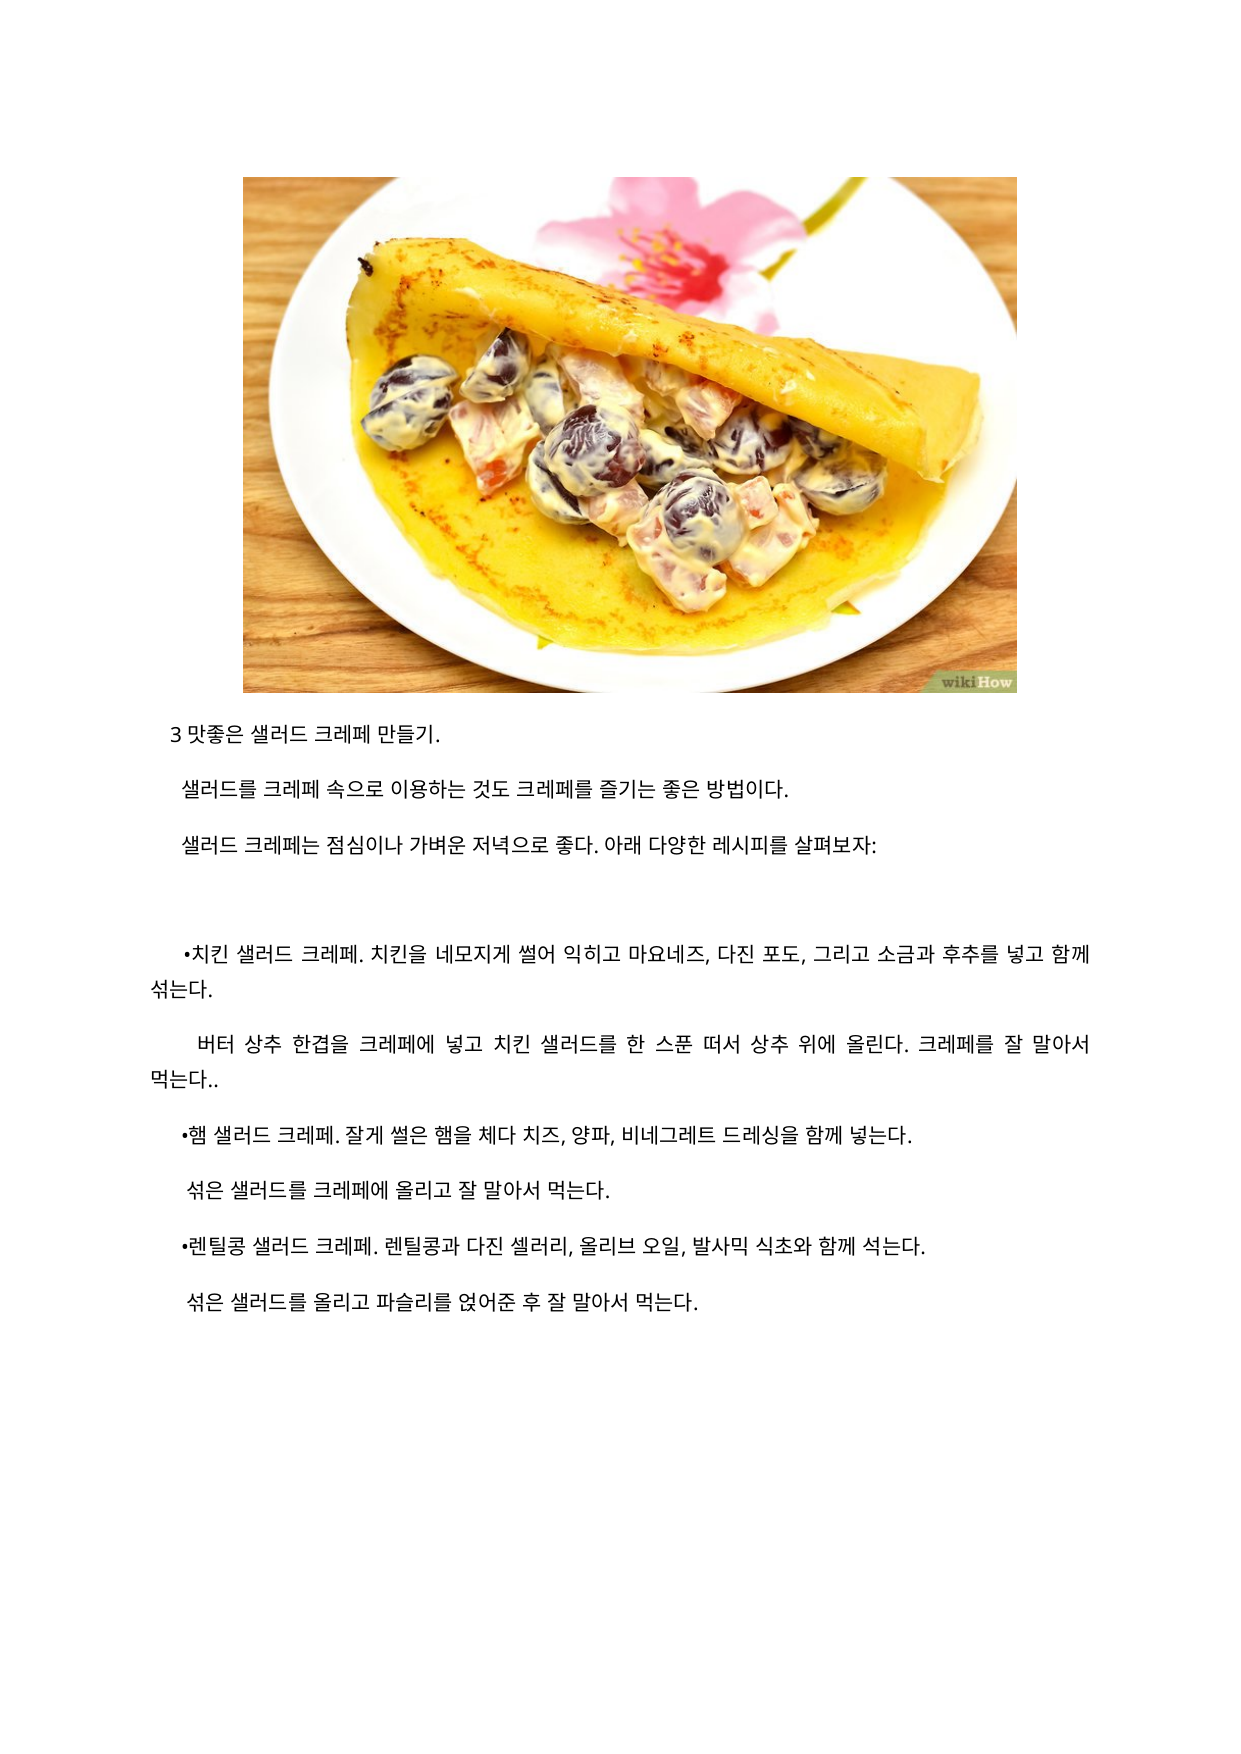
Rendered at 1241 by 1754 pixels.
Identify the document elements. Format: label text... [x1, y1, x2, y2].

text •햄 샐러드 크레페. 잘게 썰은 햄을 체다 치즈, 양파, 비네그레트 드레싱을 함께 넣는다. [150, 1119, 1090, 1149]
text 버터 상추 한겹을 크레페에 넣고 치킨 샐러드를 한 스푼 떠서 상추 위에 올린다. 크레페를 잘 말아서 먹는다.. [150, 1029, 1090, 1094]
picture [243, 177, 1017, 693]
text 샐러드를 크레페 속으로 이용하는 것도 크레페를 즐기는 좋은 방법이다. [150, 773, 1090, 804]
text 샐러드 크레페는 점심이나 가벼운 저녁으로 좋다. 아래 다양한 레시피를 살펴보자: [150, 829, 1090, 859]
text 3 맛좋은 샐러드 크레페 만들기. [150, 718, 1090, 748]
text 섞은 샐러드를 크레페에 올리고 잘 말아서 먹는다. [150, 1175, 1090, 1205]
text 섞은 샐러드를 올리고 파슬리를 얹어준 후 잘 말아서 먹는다. [150, 1286, 1090, 1316]
text •렌틸콩 샐러드 크레페. 렌틸콩과 다진 셀러리, 올리브 오일, 발사믹 식초와 함께 석는다. [150, 1230, 1090, 1261]
text •치킨 샐러드 크레페. 치킨을 네모지게 썰어 익히고 마요네즈, 다진 포도, 그리고 소금과 후추를 넣고 함께 섞는다. [150, 938, 1090, 1003]
